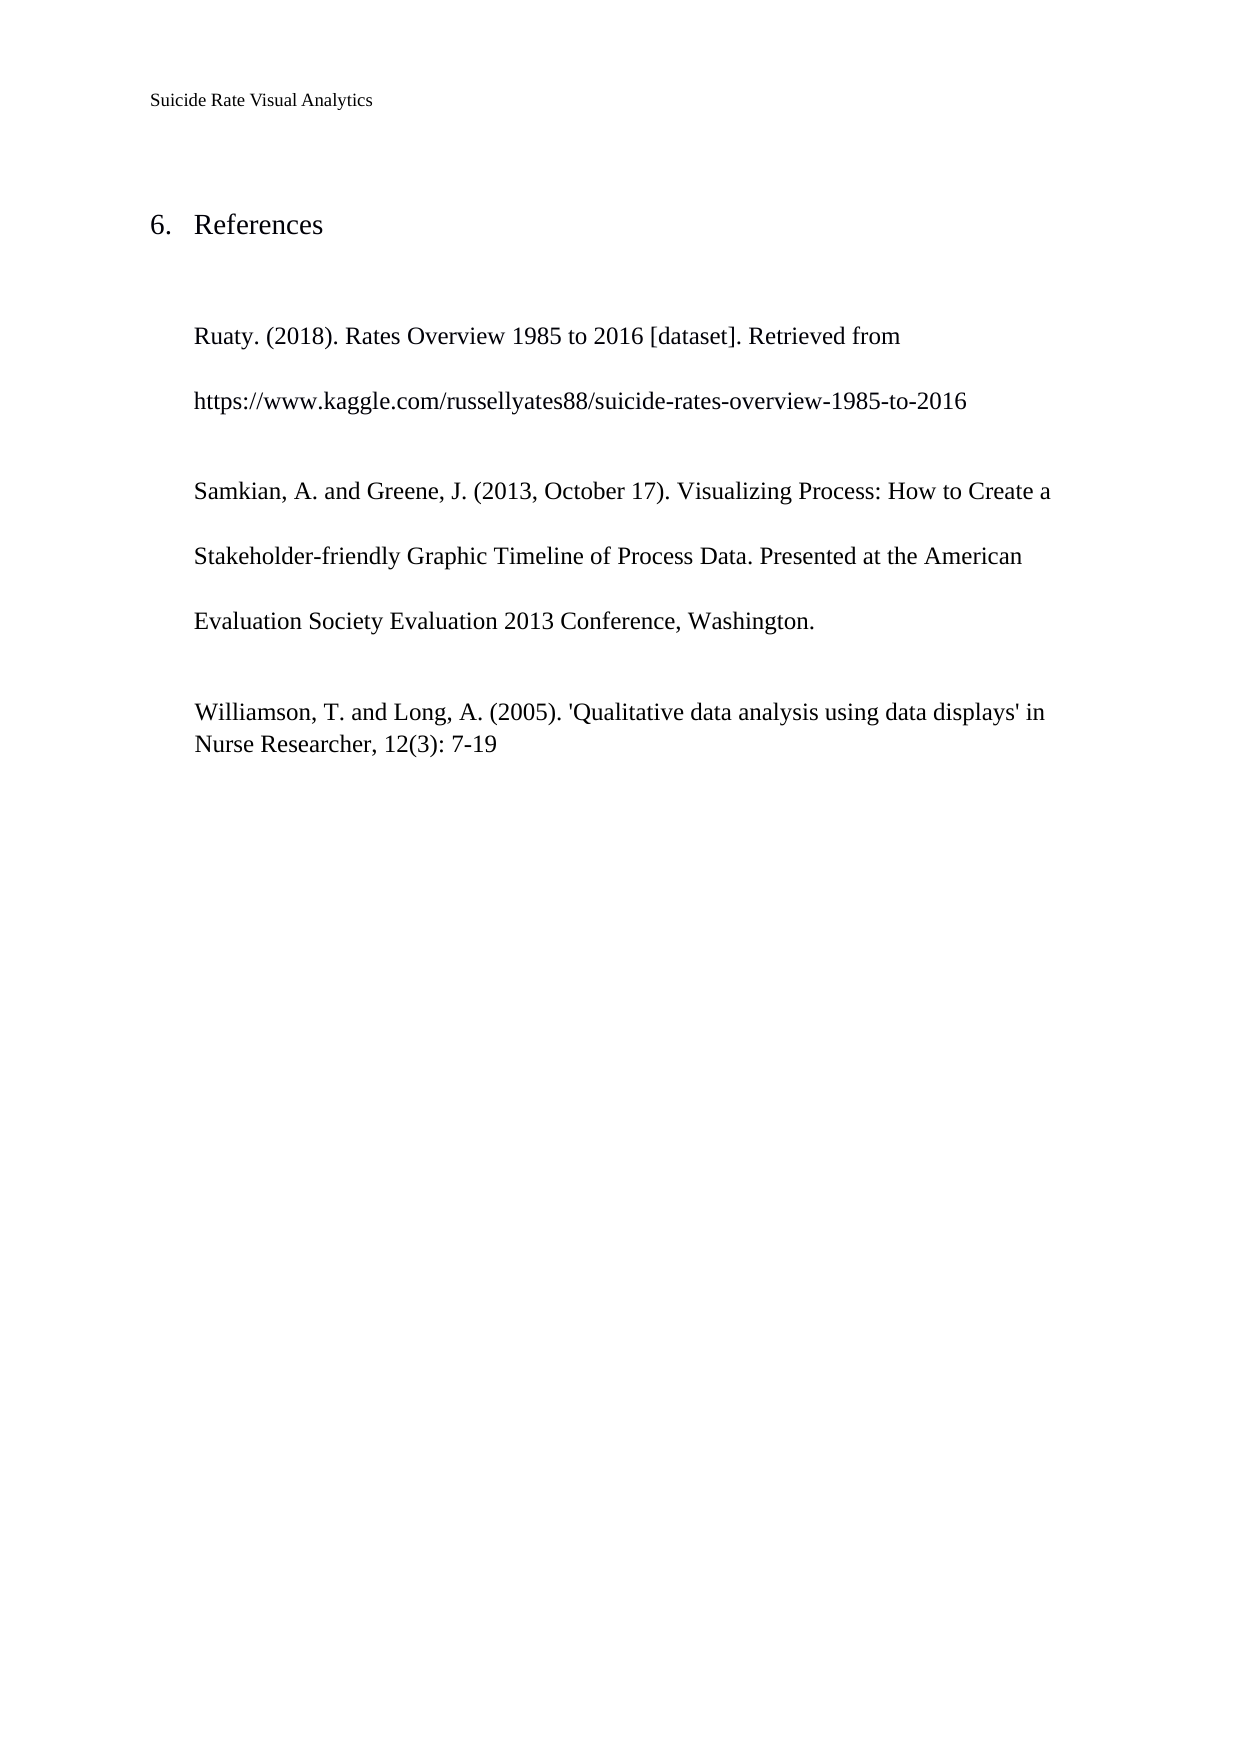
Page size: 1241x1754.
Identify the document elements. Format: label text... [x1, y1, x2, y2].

text Ruaty. (2018). Rates Overview 1985 to 2016 [dataset]. Retrieved from https://www.kaggle.com/russellyates88/suicide-rates-overview-1985-to-2016 [194, 319, 1090, 416]
list References [150, 191, 1090, 256]
list Williamson, T. and Long, A. (2005). 'Qualitative data analysis using data displays' in Nurse Researcher, 12(3): 7-19 [194, 695, 1090, 760]
text Samkian, A. and Greene, J. (2013, October 17). Visualizing Process: How to Create a Stakeholder-friendly Graphic Timeline of Process Data. Presented at the American Evaluation Society Evaluation 2013 Conference, Washington. [194, 474, 1090, 637]
